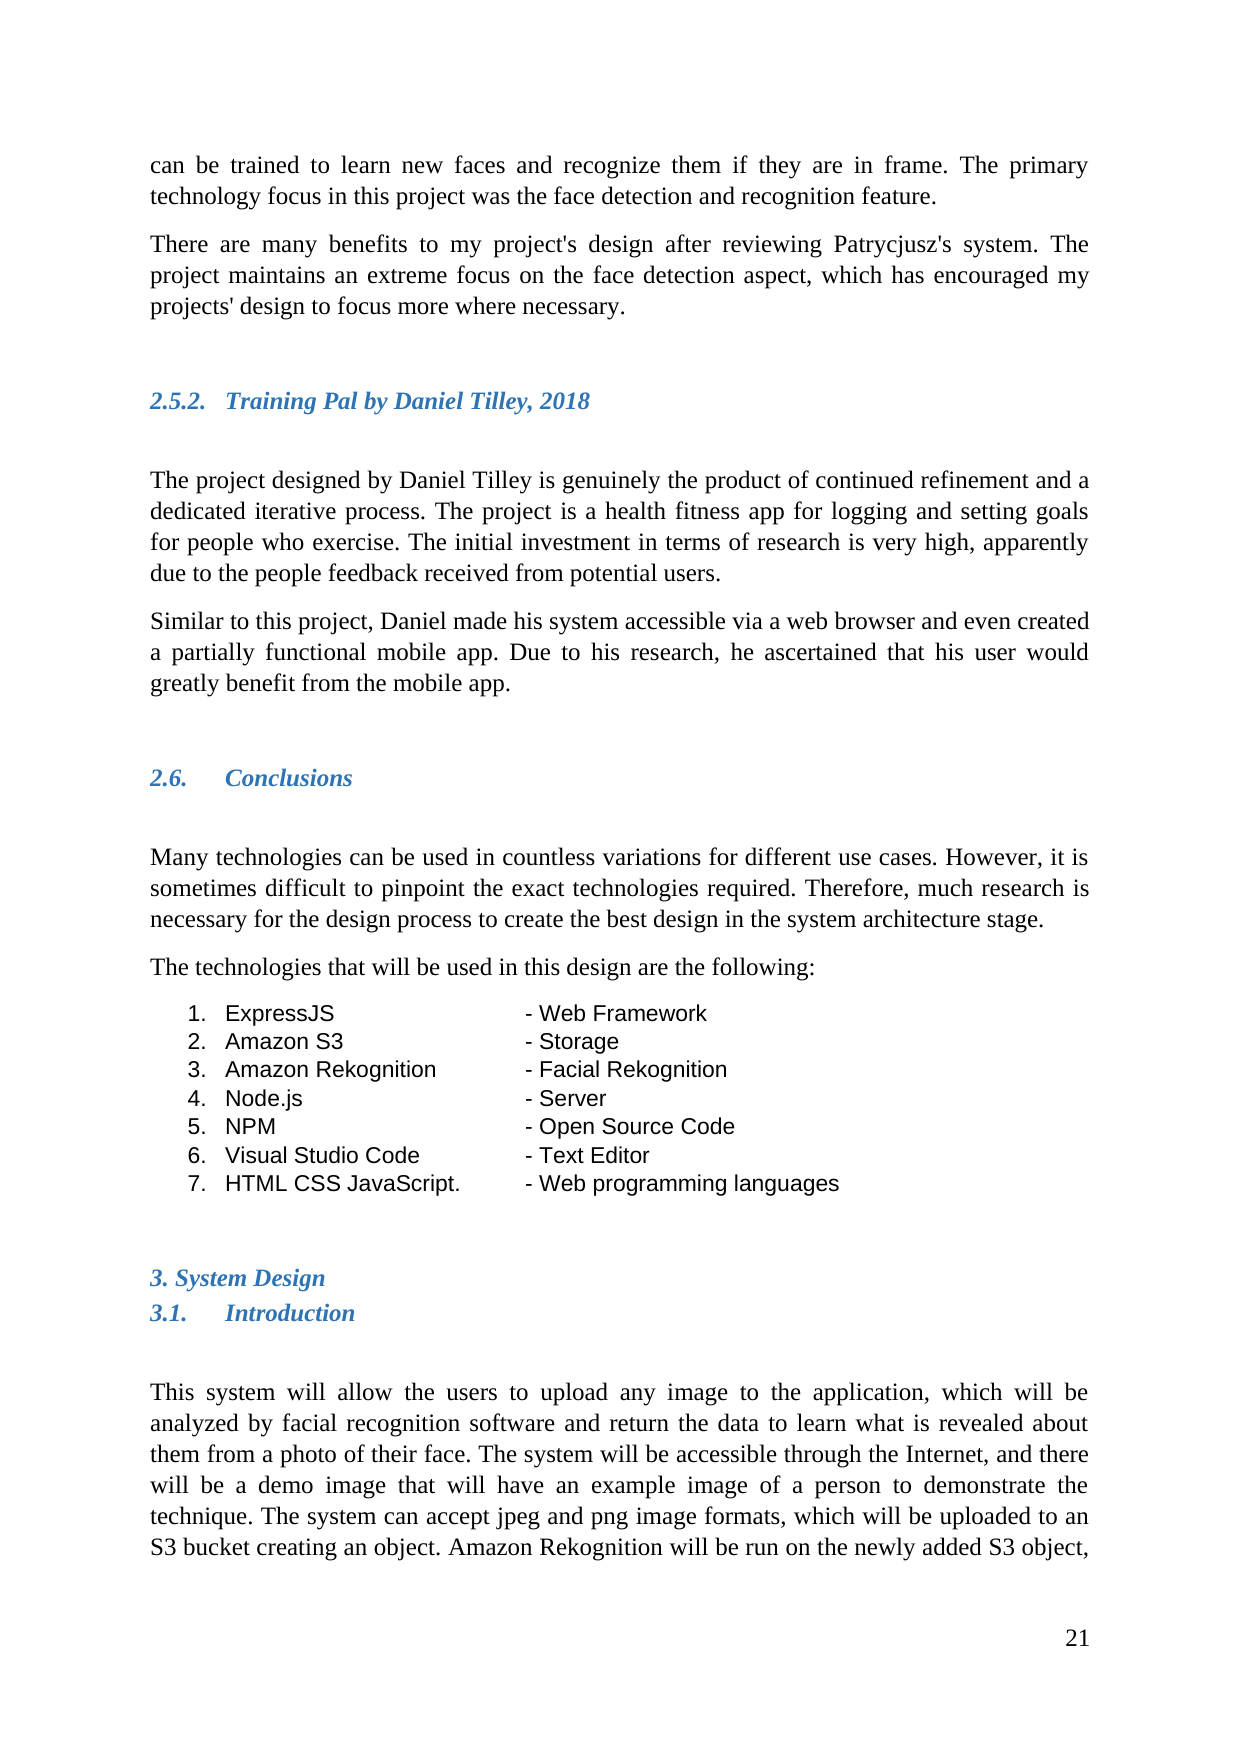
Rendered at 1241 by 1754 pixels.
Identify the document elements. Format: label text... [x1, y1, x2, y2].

text Similar to this project, Daniel made his system accessible via a web browser and even created a partially functional mobile app. Due to his research, he ascertained that his user would greatly benefit from the mobile app. [150, 606, 1090, 697]
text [150, 1377, 1090, 1561]
list NPM - Open Source Code [187, 1113, 1090, 1140]
text The technologies that will be used in this design are the following: [150, 952, 1090, 981]
list Node.js - Server [187, 1085, 1090, 1111]
subtitle 3. System Design [150, 1263, 1090, 1292]
list Amazon Rekognition - Facial Rekognition [187, 1056, 1090, 1083]
list HTML CSS JavaScript. - Web programming languages [187, 1170, 1090, 1197]
list Amazon S3 - Storage [187, 1028, 1090, 1054]
text There are many benefits to my project's design after reviewing Patrycjusz's system. The project maintains an extreme focus on the face detection aspect, which has encouraged my projects' design to focus more where necessary. [150, 229, 1090, 319]
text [150, 150, 1090, 210]
subtitle 2.5.2. Training Pal by Daniel Tilley, 2018 [150, 386, 1090, 415]
list ExpressJS - Web Framework [187, 999, 1090, 1026]
subtitle 2.6. Conclusions [150, 763, 1090, 792]
list Visual Studio Code - Text Editor [187, 1142, 1090, 1168]
text Many technologies can be used in countless variations for different use cases. However, it is sometimes difficult to pinpoint the exact technologies required. Therefore, much research is necessary for the design process to create the best design in the system architecture stage. [150, 842, 1090, 933]
subtitle 3.1. Introduction [150, 1298, 1090, 1327]
text The project designed by Daniel Tilley is genuinely the product of continued refinement and a dedicated iterative process. The project is a health fitness app for logging and setting goals for people who exercise. The initial investment in terms of research is very high, apparently due to the people feedback received from potential users. [150, 465, 1090, 587]
